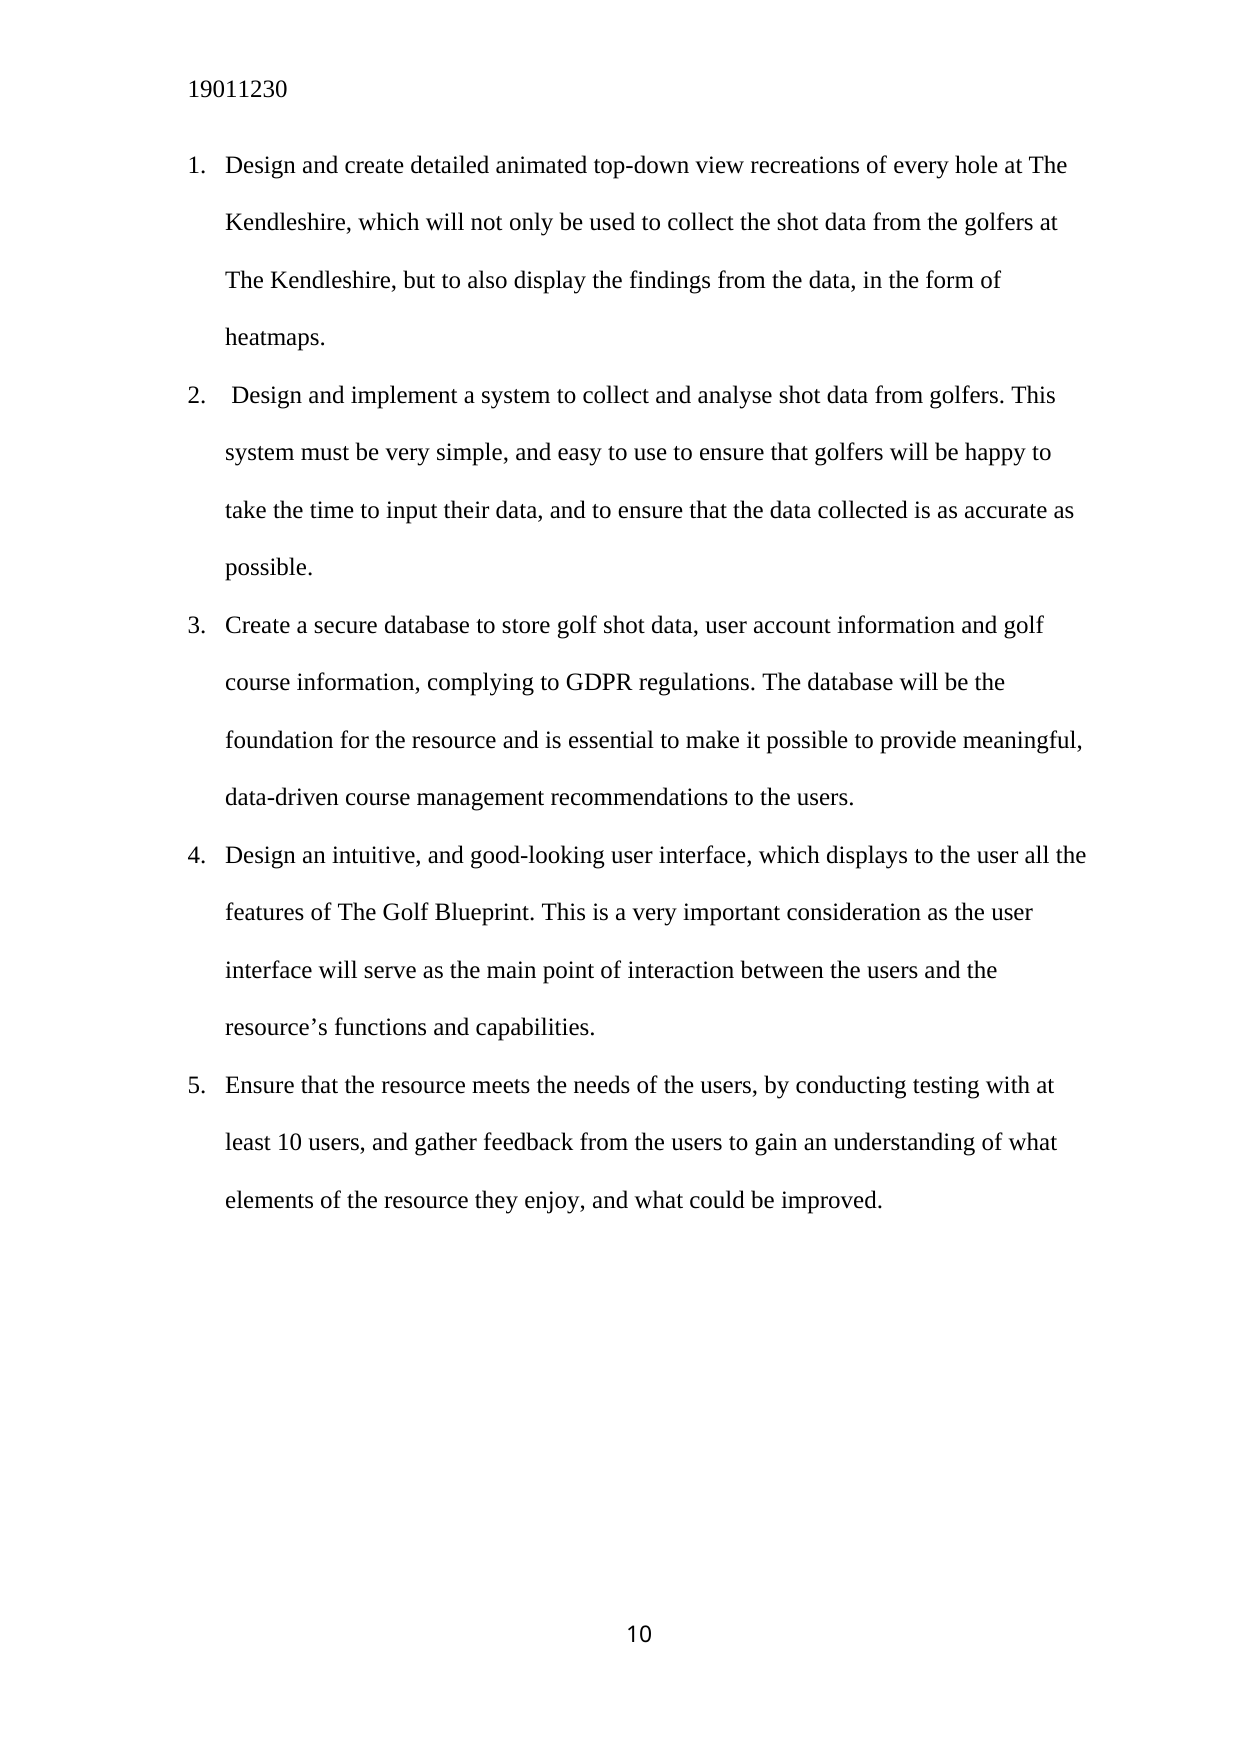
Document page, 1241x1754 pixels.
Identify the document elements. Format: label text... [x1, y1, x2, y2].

list Create a secure database to store golf shot data, user account information and golf course information, complying to GDPR regulations. The database will be the foundation for the resource and is essential to make it possible to provide meaningful, data-driven course management recommendations to the users. [187, 610, 1090, 811]
list Ensure that the resource meets the needs of the users, by conducting testing with at least 10 users, and gather feedback from the users to gain an understanding of what elements of the resource they enjoy, and what could be improved. [187, 1070, 1090, 1214]
list Design and create detailed animated top-down view recreations of every hole at The Kendleshire, which will not only be used to collect the shot data from the golfers at The Kendleshire, but to also display the findings from the data, in the form of heatmaps. [187, 150, 1090, 351]
list Design an intuitive, and good-looking user interface, which displays to the user all the features of The Golf Blueprint. This is a very important consideration as the user interface will serve as the main point of interaction between the users and the resource’s functions and capabilities. [187, 840, 1090, 1041]
list Design and implement a system to collect and analyse shot data from golfers. This system must be very simple, and easy to use to ensure that golfers will be happy to take the time to input their data, and to ensure that the data collected is as accurate as possible. [187, 380, 1090, 581]
